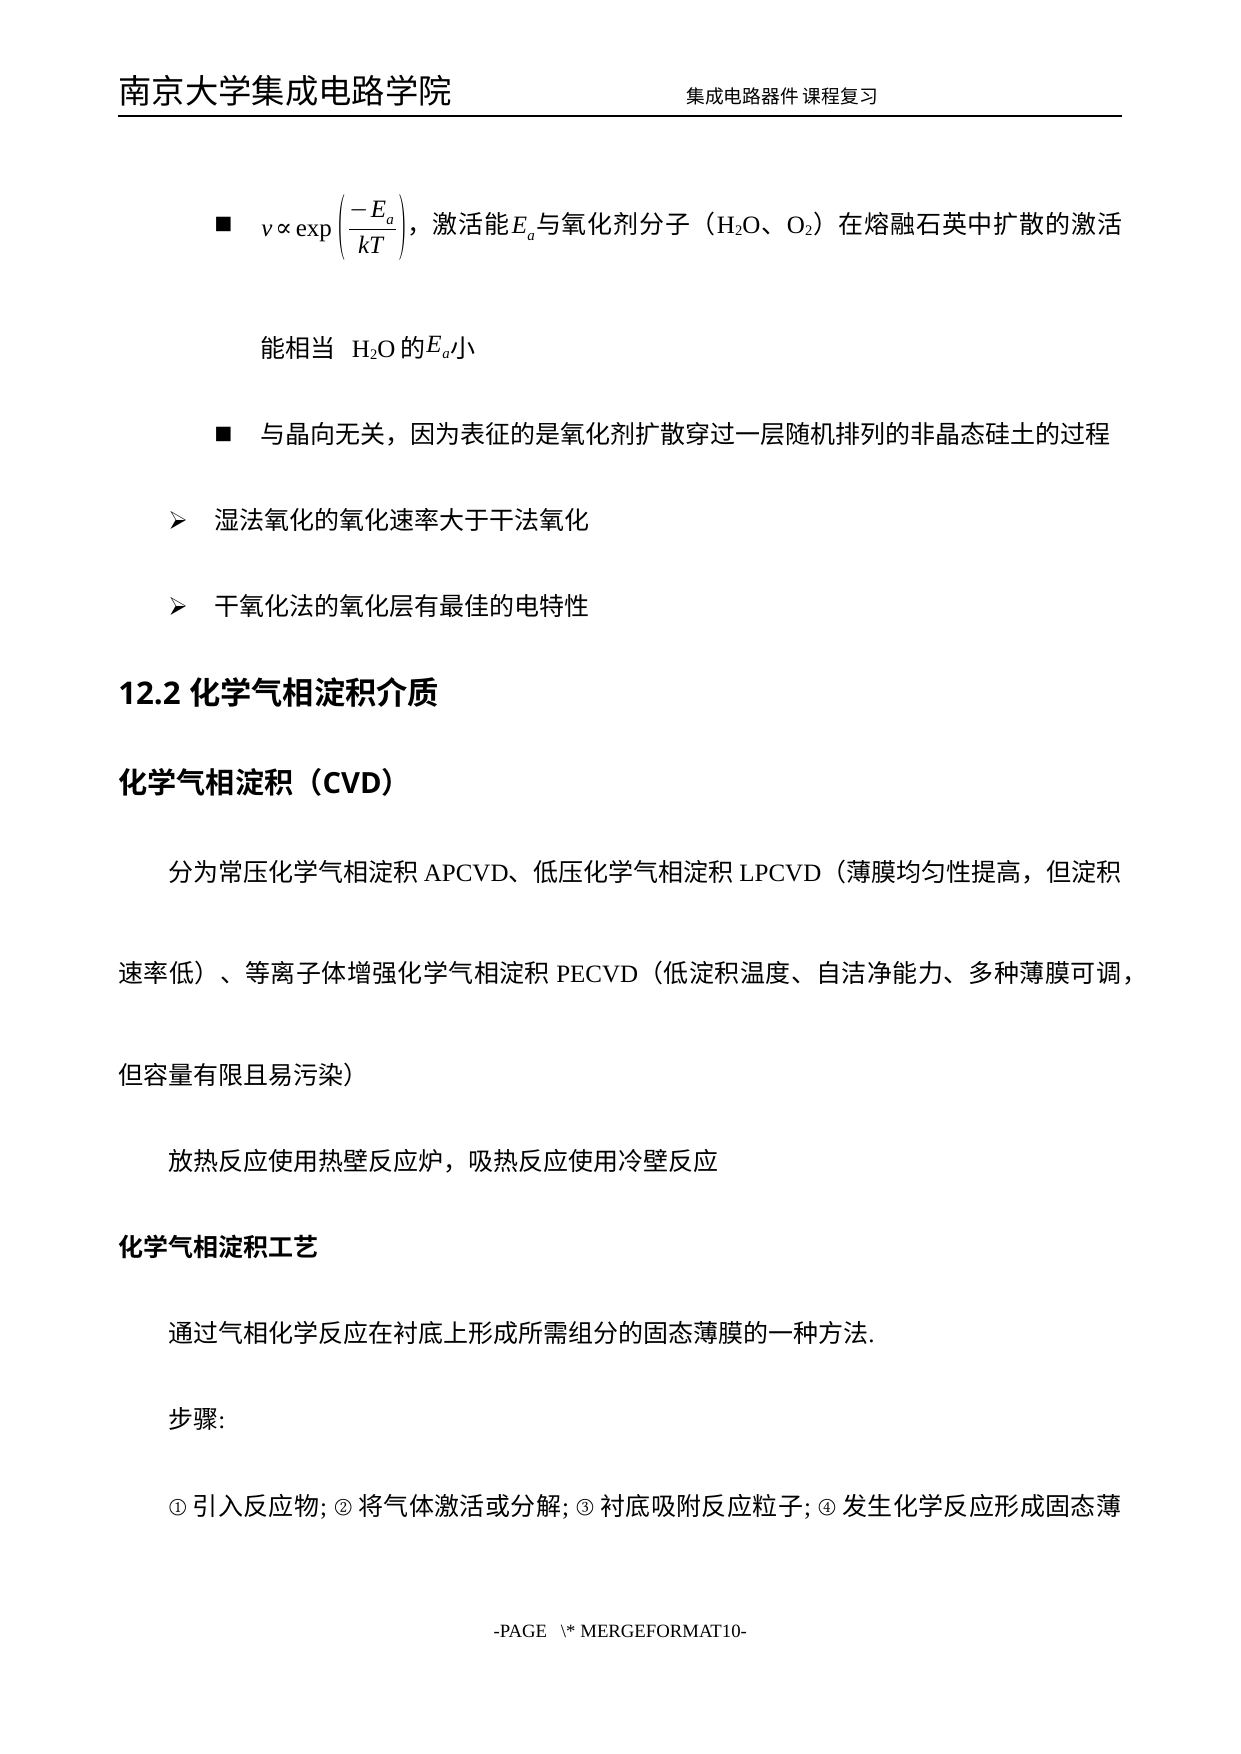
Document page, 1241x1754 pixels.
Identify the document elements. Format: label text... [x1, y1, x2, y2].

list 干氧化法的氧化层有最佳的电特性 [168, 571, 1122, 638]
text 分为常压化学气相淀积APCVD、低压化学气相淀积LPCVD（薄膜均匀性提高，但淀积速率低）、等离子体增强化学气相淀积PECVD（低淀积温度、自洁净能力、多种薄膜可调，但容量有限且易污染） [118, 836, 1122, 1108]
text 步骤: [118, 1384, 1122, 1452]
text 通过气相化学反应在衬底上形成所需组分的固态薄膜的一种方法. [118, 1298, 1122, 1366]
subtitle 化学气相淀积（CVD） [118, 747, 1122, 815]
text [118, 1470, 1122, 1538]
subtitle 化学气相淀积工艺 [118, 1212, 1122, 1280]
text 放热反应使用热壁反应炉，吸热反应使用冷壁反应 [118, 1126, 1122, 1194]
subtitle 12.2 化学气相淀积介质 [118, 657, 1122, 724]
list 与晶向无关，因为表征的是氧化剂扩散穿过一层随机排列的非晶态硅土的过程 [214, 398, 1122, 466]
list ，激活能与氧化剂分子（H2O、O2）在熔融石英中扩散的激活能相当 H2O的小 [214, 177, 1122, 380]
list 湿法氧化的氧化速率大于干法氧化 [168, 484, 1122, 552]
